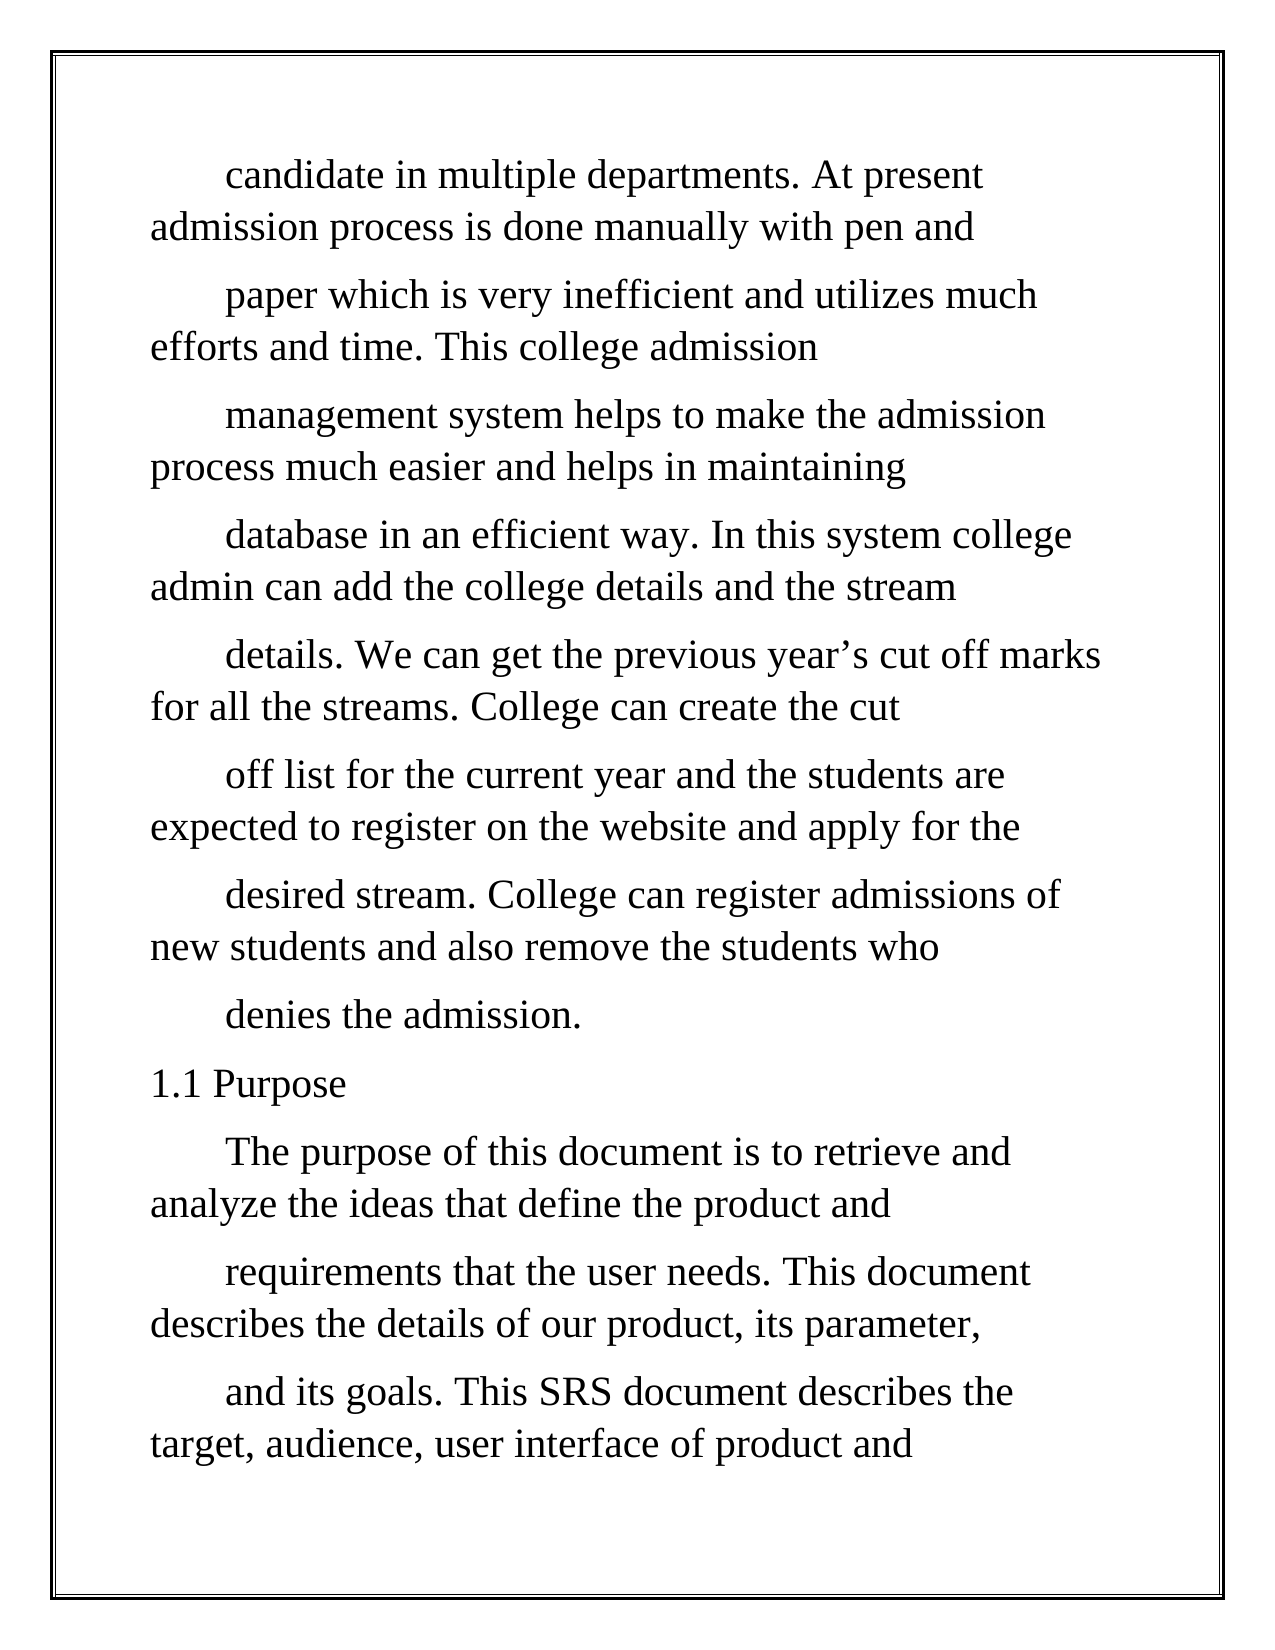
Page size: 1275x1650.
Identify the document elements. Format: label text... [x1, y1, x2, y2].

text management system helps to make the admission process much easier and helps in maintaining [150, 390, 1125, 489]
text The purpose of this document is to retrieve and analyze the ideas that define the product and [150, 1127, 1125, 1226]
text paper which is very inefficient and utilizes much efforts and time. This college admission [150, 270, 1125, 369]
text and its goals. This SRS document describes the target, audience, user interface of product and [150, 1367, 1125, 1466]
text requirements that the user needs. This document describes the details of our product, its parameter, [150, 1247, 1125, 1346]
text denies the admission. [150, 990, 1125, 1038]
text off list for the current year and the students are expected to register on the website and apply for the [150, 750, 1125, 849]
text 1.1 Purpose [150, 1058, 1125, 1106]
text candidate in multiple departments. At present admission process is done manually with pen and [150, 150, 1125, 249]
text database in an efficient way. In this system college admin can add the college details and the stream [150, 510, 1125, 609]
text details. We can get the previous year’s cut off marks for all the streams. College can create the cut [150, 630, 1125, 729]
text desired stream. College can register admissions of new students and also remove the students who [150, 870, 1125, 969]
